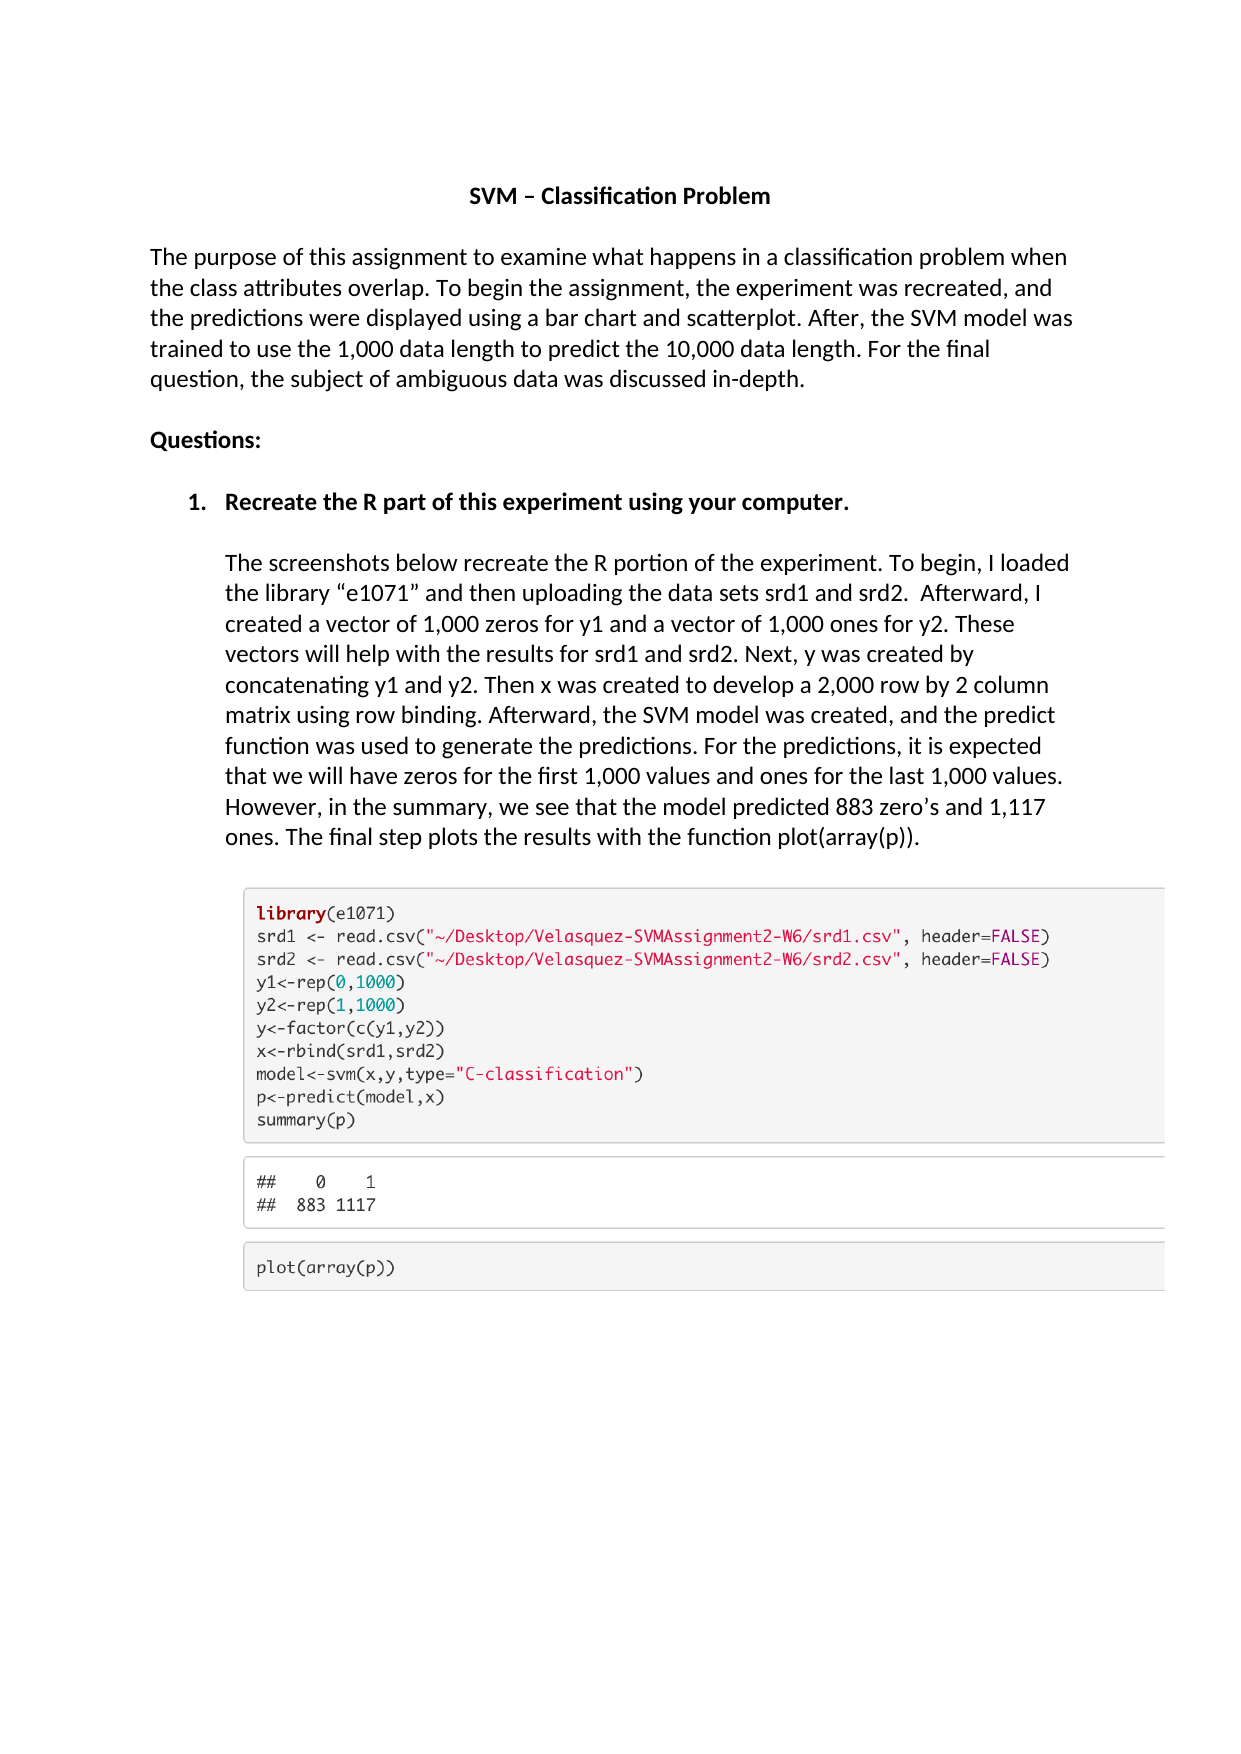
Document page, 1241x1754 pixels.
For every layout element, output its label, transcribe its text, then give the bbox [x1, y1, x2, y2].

text SVM – Classification Problem [150, 181, 1090, 211]
text The purpose of this assignment to examine what happens in a classification problem when the class attributes overlap. To begin the assignment, the experiment was recreated, and the predictions were displayed using a bar chart and scatterplot. After, the SVM model was trained to use the 1,000 data length to predict the 10,000 data length. For the final question, the subject of ambiguous data was discussed in-depth. [150, 242, 1090, 394]
picture [225, 882, 1165, 1301]
text Questions: [150, 425, 1090, 455]
list The screenshots below recreate the R portion of the experiment. To begin, I loaded the library “e1071” and then uploading the data sets srd1 and srd2. Afterward, I created a vector of 1,000 zeros for y1 and a vector of 1,000 ones for y2. These vectors will help with the results for srd1 and srd2. Next, y was created by concatenating y1 and y2. Then x was created to develop a 2,000 row by 2 column matrix using row binding. Afterward, the SVM model was created, and the predict function was used to generate the predictions. For the predictions, it is expected that we will have zeros for the first 1,000 values and ones for the last 1,000 values. However, in the summary, we see that the model predicted 883 zero’s and 1,117 ones. The final step plots the results with the function plot(array(p)). [225, 547, 1090, 852]
list Recreate the R part of this experiment using your computer. [187, 486, 1090, 516]
